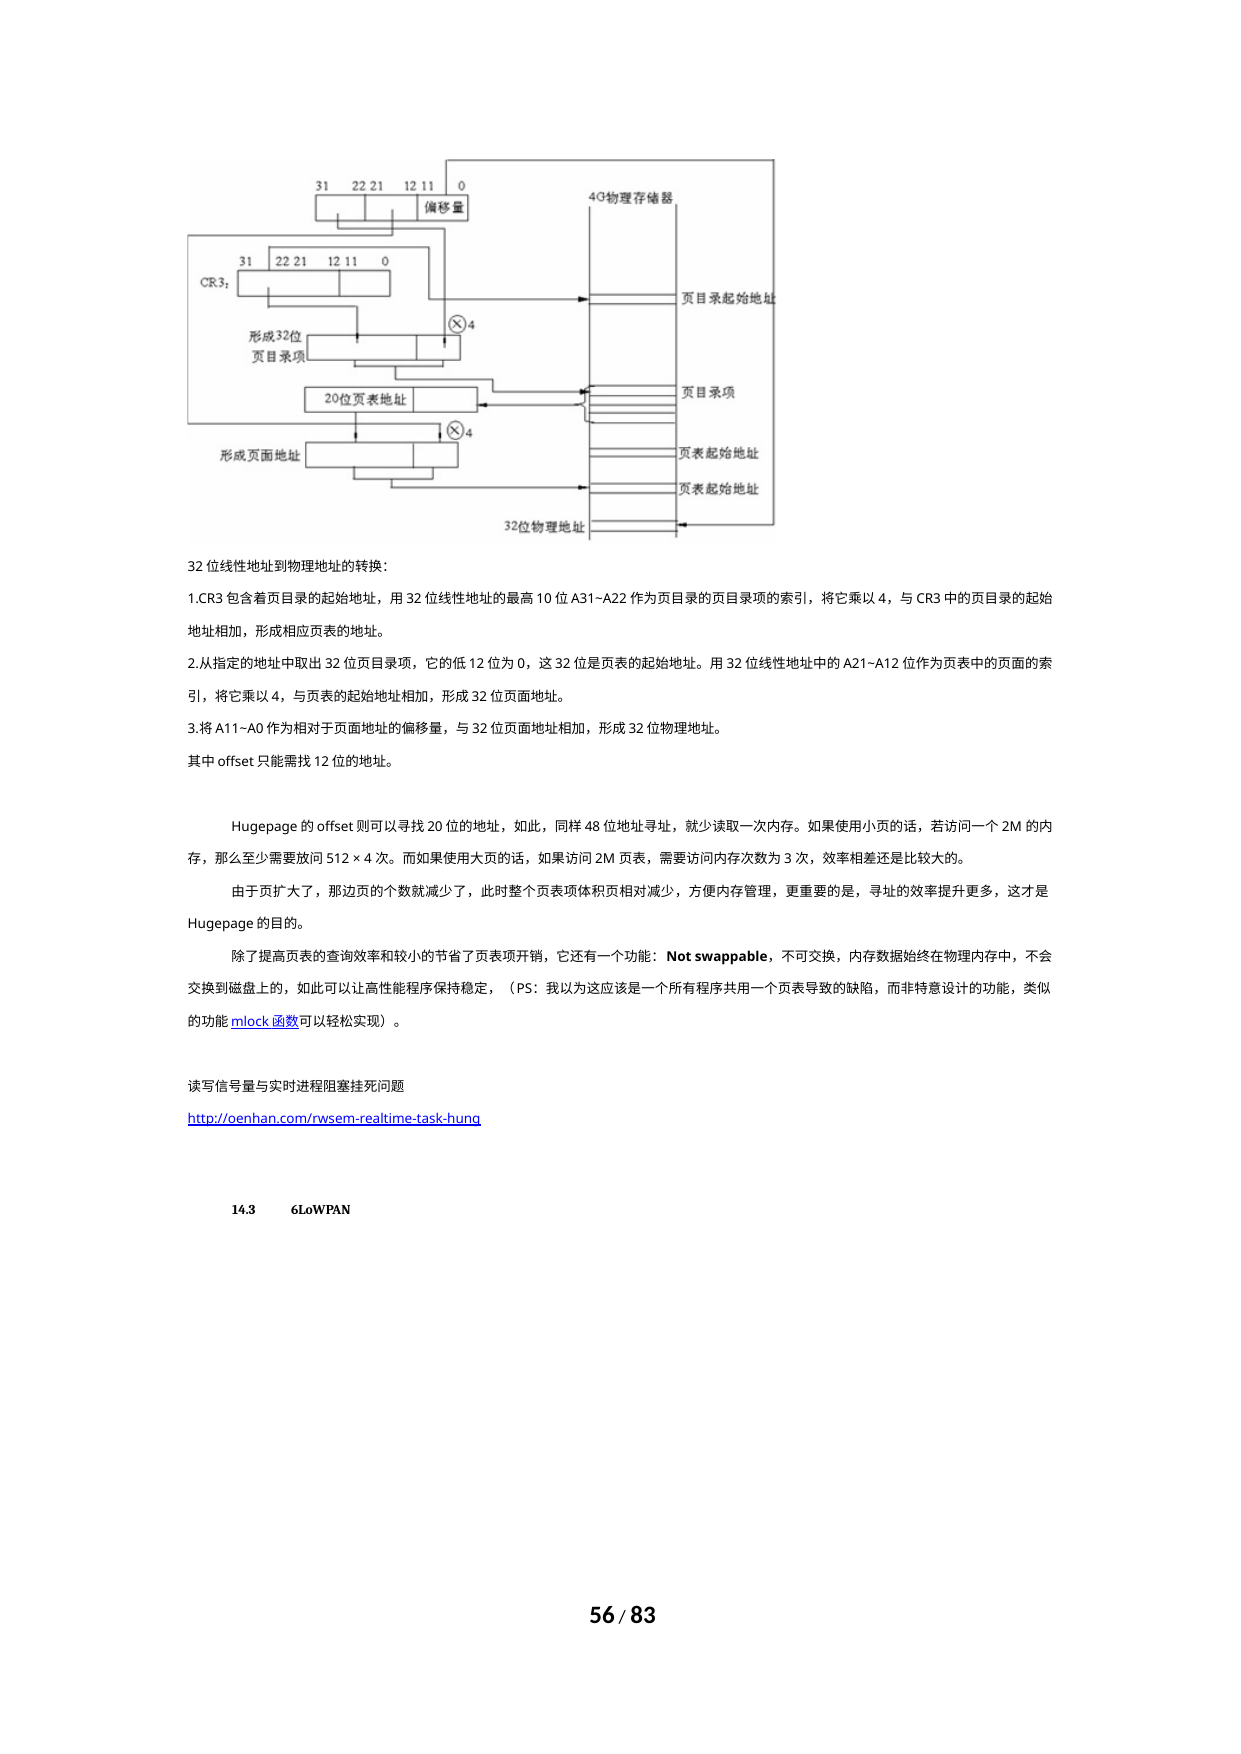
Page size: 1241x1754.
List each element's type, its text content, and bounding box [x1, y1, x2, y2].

text 其中offset只能需找12位的地址。 [187, 744, 1053, 777]
text 32位线性地址到物理地址的转换： [187, 549, 1053, 582]
text 2.从指定的地址中取出32位页目录项，它的低12位为0，这32位是页表的起始地址。用32位线性地址中的A21~A12位作为页表中的页面的索引，将它乘以4，与页表的起始地址相加，形成32位页面地址。 [187, 647, 1053, 712]
picture [187, 159, 778, 544]
text http://oenhan.com/rwsem-realtime-task-hung [187, 1102, 1053, 1134]
text 1.CR3包含着页目录的起始地址，用32位线性地址的最高10位A31~A22作为页目录的页目录项的索引，将它乘以4，与CR3中的页目录的起始地址相加，形成相应页表的地址。 [187, 582, 1053, 647]
text 除了提高页表的查询效率和较小的节省了页表项开销，它还有一个功能：Not swappable，不可交换，内存数据始终在物理内存中，不会交换到磁盘上的，如此可以让高性能程序保持稳定，（PS：我以为这应该是一个所有程序共用一个页表导致的缺陷，而非特意设计的功能，类似的功能mlock函数可以轻松实现）。 [187, 939, 1053, 1037]
text 由于页扩大了，那边页的个数就减少了，此时整个页表项体积页相对减少，方便内存管理，更重要的是，寻址的效率提升更多，这才是Hugepage的目的。 [187, 874, 1053, 939]
text 读写信号量与实时进程阻塞挂死问题 [187, 1069, 1053, 1102]
text Hugepage的offset则可以寻找20位的地址，如此，同样48位地址寻址，就少读取一次内存。如果使用小页的话，若访问一个 2M 的内存，那么至少需要放问 512 × 4 次。而如果使用大页的话，如果访问 2M 页表，需要访问内存次数为 3 次，效率相差还是比较大的。 [187, 809, 1053, 874]
subtitle 6LoWPAN [232, 1194, 1053, 1226]
text 3.将A11~A0作为相对于页面地址的偏移量，与32位页面地址相加，形成32位物理地址。 [187, 712, 1053, 744]
